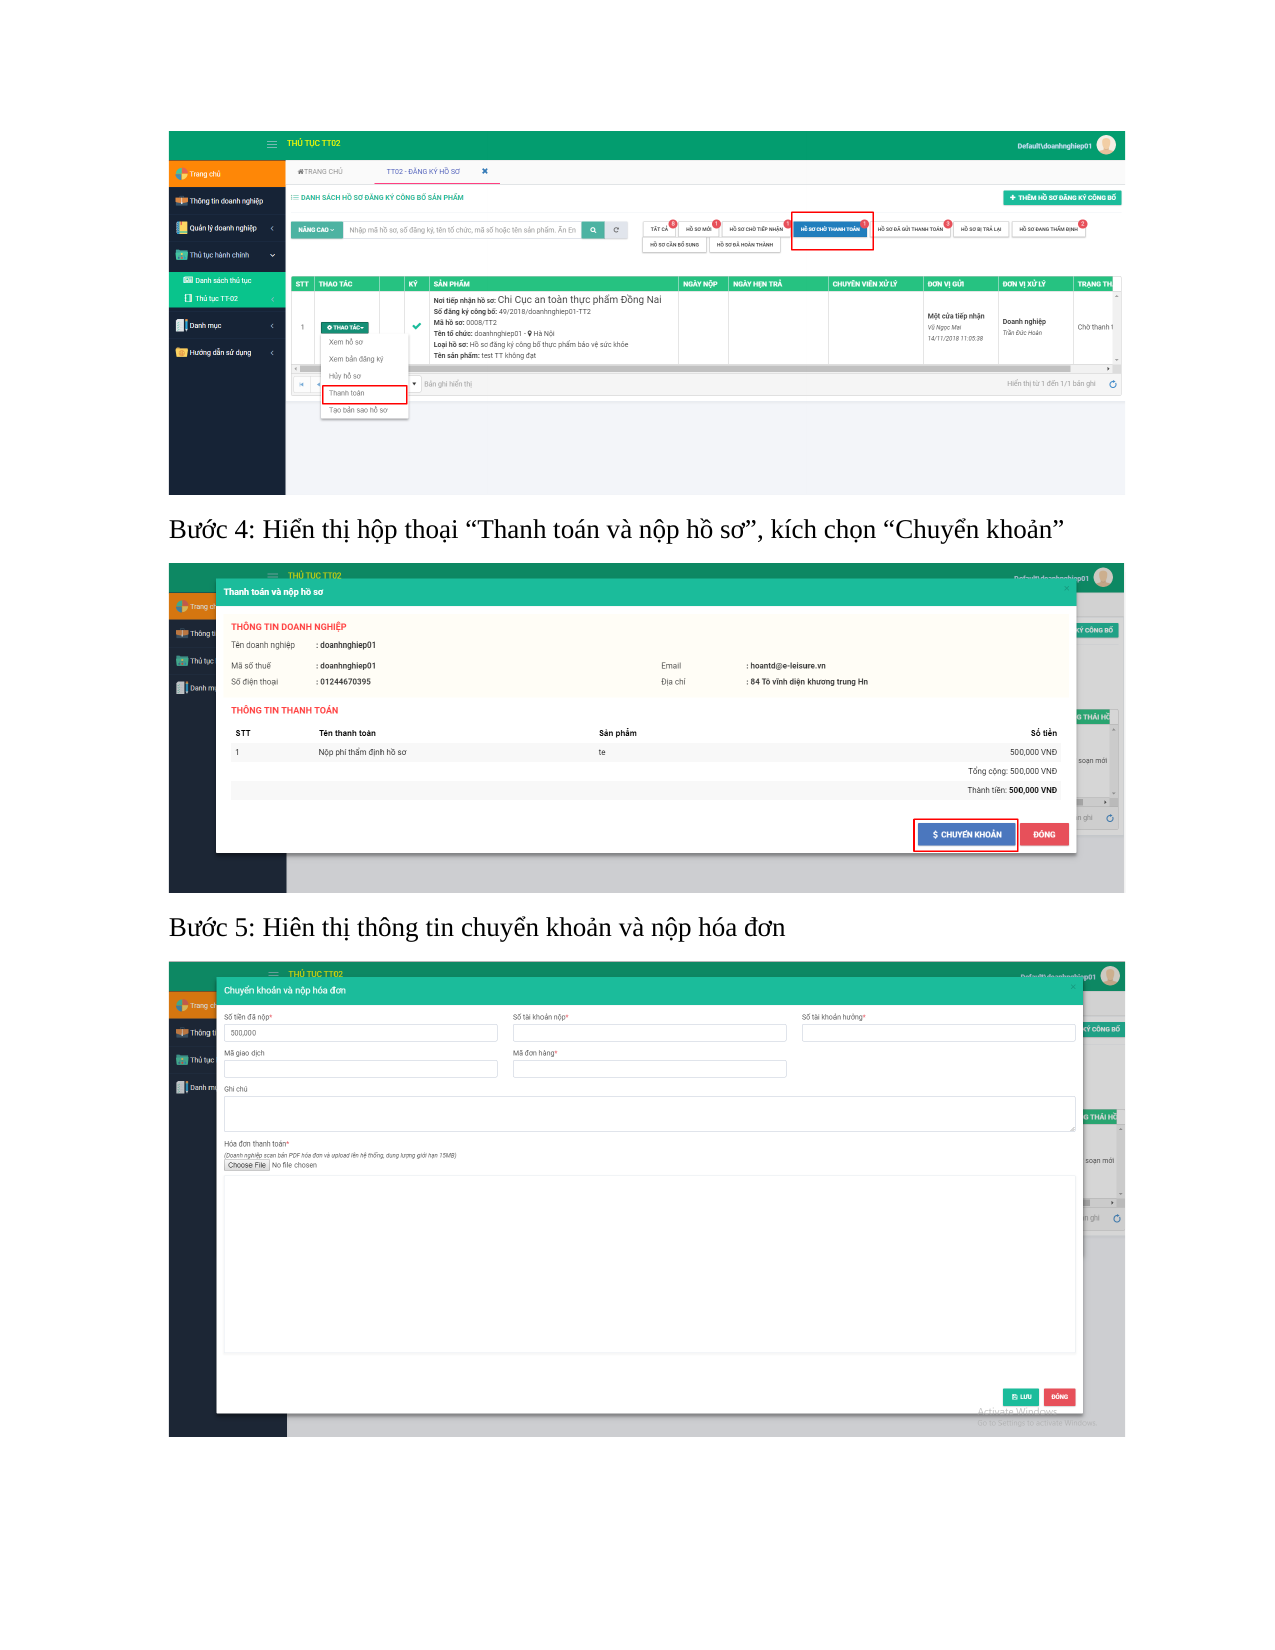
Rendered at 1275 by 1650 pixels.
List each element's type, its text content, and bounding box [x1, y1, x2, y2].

picture [168, 563, 1125, 893]
text Bước 4: Hiển thị hộp thoại “Thanh toán và nộp hồ sơ”, kích chọn “Chuyển khoản” [169, 513, 1125, 544]
text Bước 5: Hiên thị thông tin chuyển khoản và nộp hóa đơn [169, 912, 1125, 943]
picture [168, 131, 1125, 495]
picture [168, 961, 1125, 1437]
